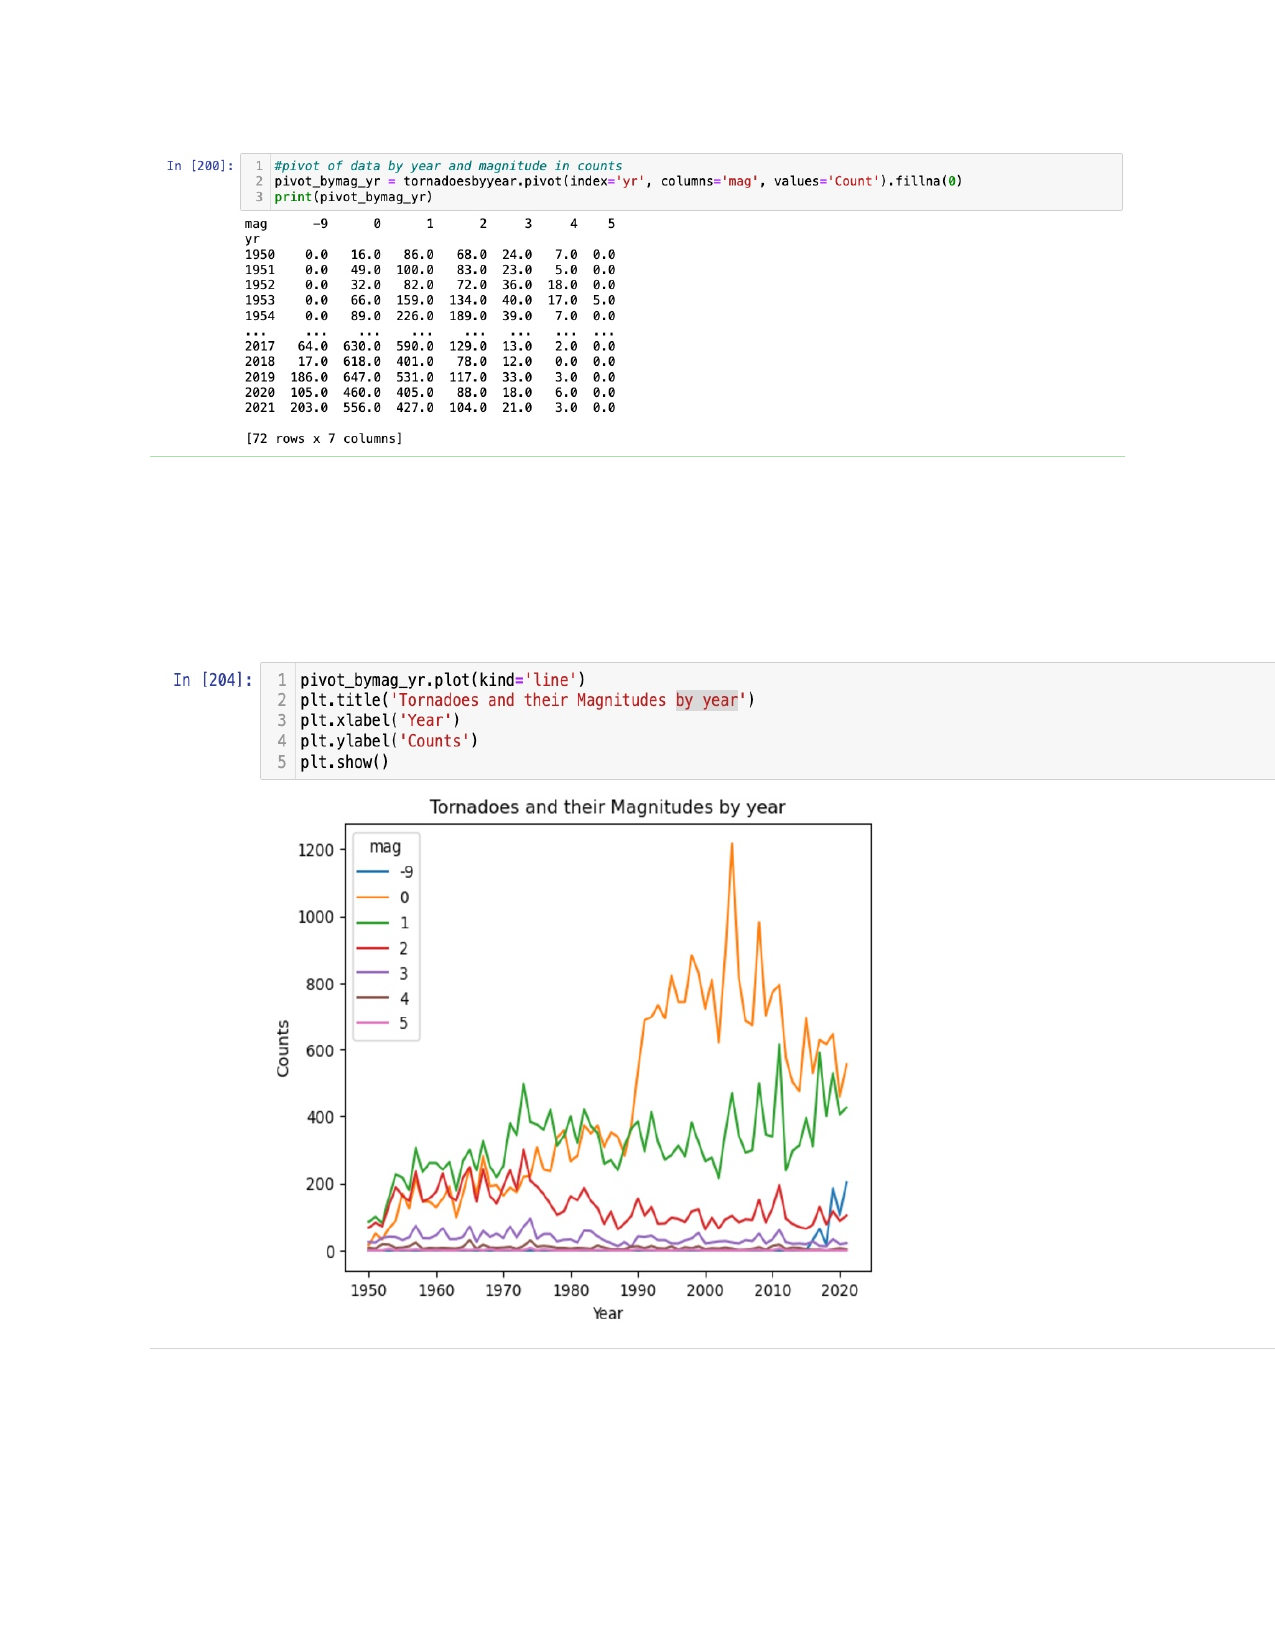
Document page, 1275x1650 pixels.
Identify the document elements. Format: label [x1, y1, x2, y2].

picture [150, 150, 1125, 457]
picture [150, 656, 1275, 1349]
